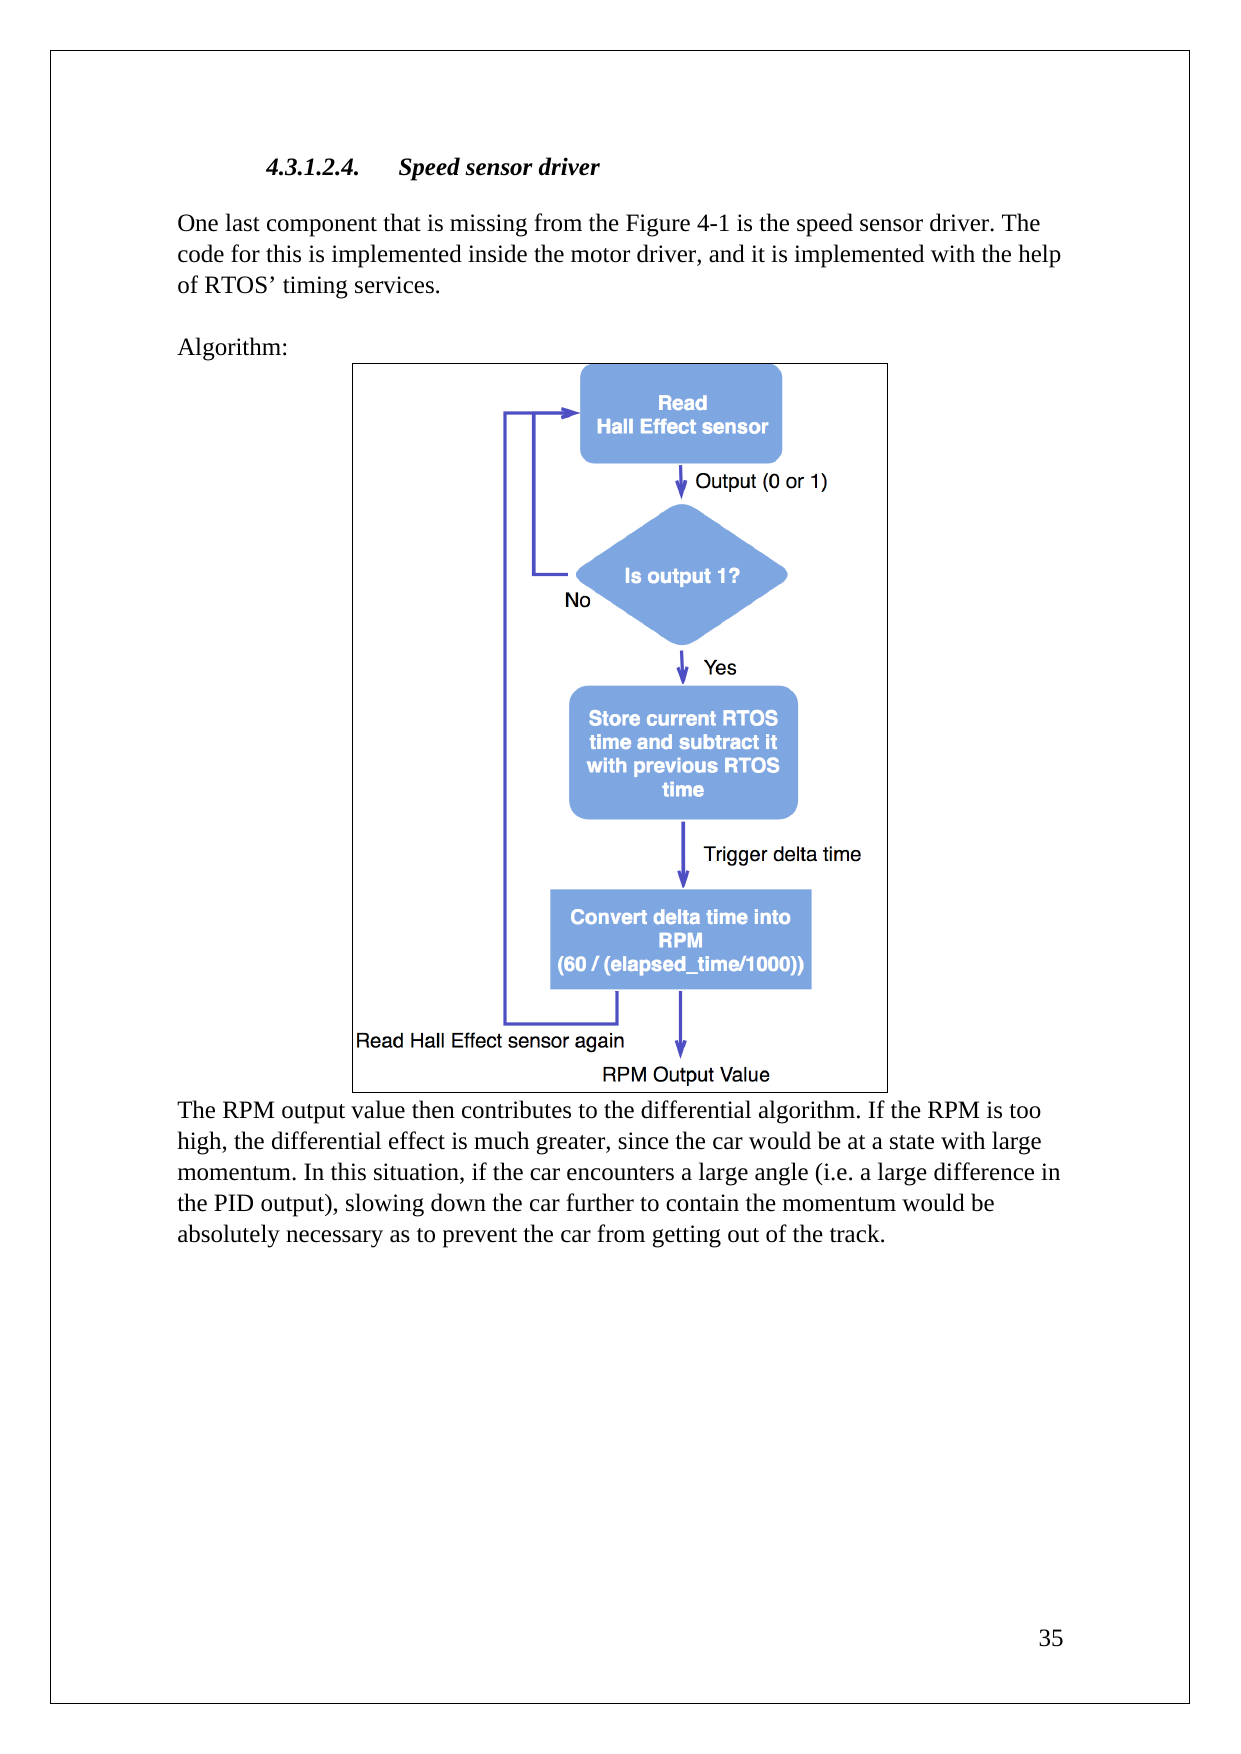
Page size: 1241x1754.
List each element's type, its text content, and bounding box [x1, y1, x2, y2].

text One last component that is missing from the Figure 4-1 is the speed sensor driver. The code for this is implemented inside the motor driver, and it is implemented with the help of RTOS’ timing services. [177, 208, 1063, 299]
picture [353, 364, 887, 1092]
subtitle Speed sensor driver [266, 152, 1063, 181]
text Algorithm: [177, 332, 1063, 361]
text The RPM output value then contributes to the differential algorithm. If the RPM is too high, the differential effect is much greater, since the car would be at a state with large momentum. In this situation, if the car encounters a large angle (i.e. a large difference in the PID output), slowing down the car further to contain the momentum would be absolutely necessary as to prevent the car from getting out of the track. [177, 1095, 1063, 1248]
